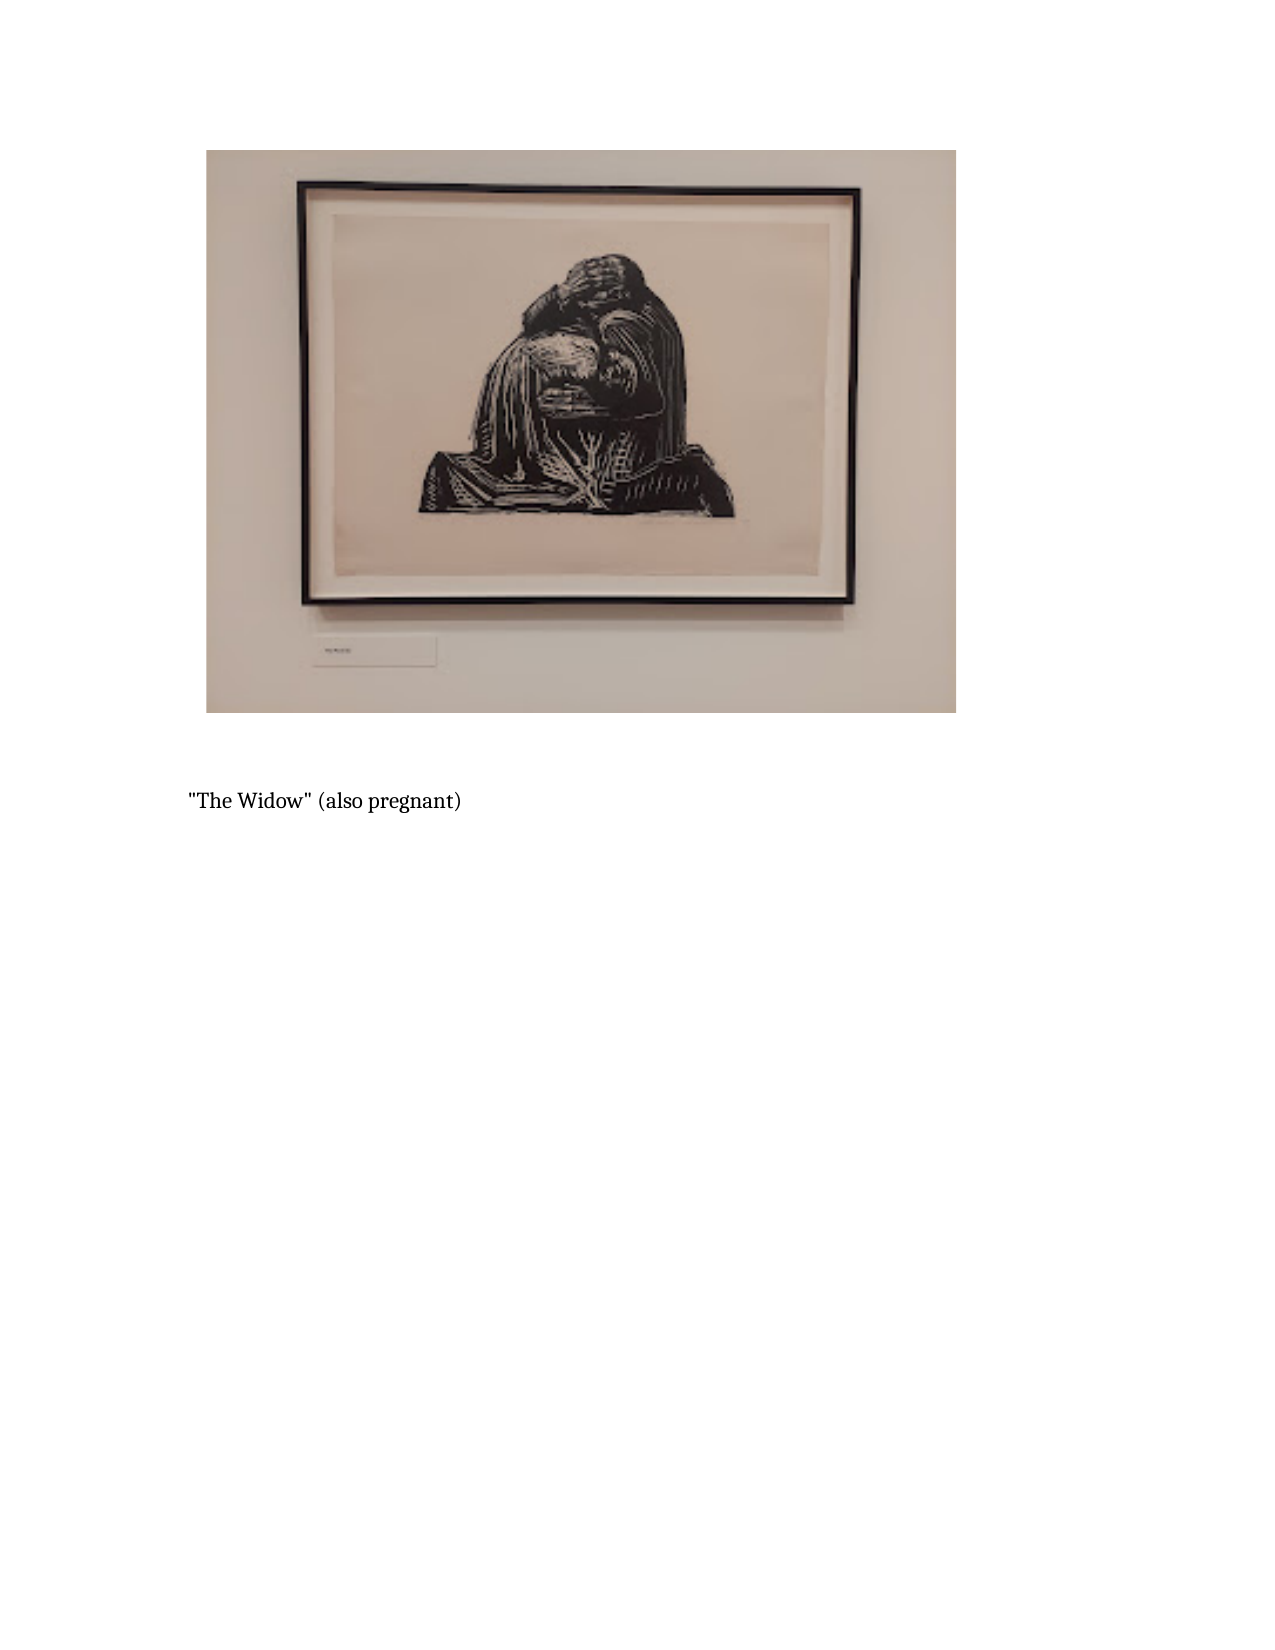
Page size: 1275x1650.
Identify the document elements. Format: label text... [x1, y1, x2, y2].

picture [206, 150, 957, 713]
text "The Widow" (also pregnant) [187, 788, 1087, 814]
